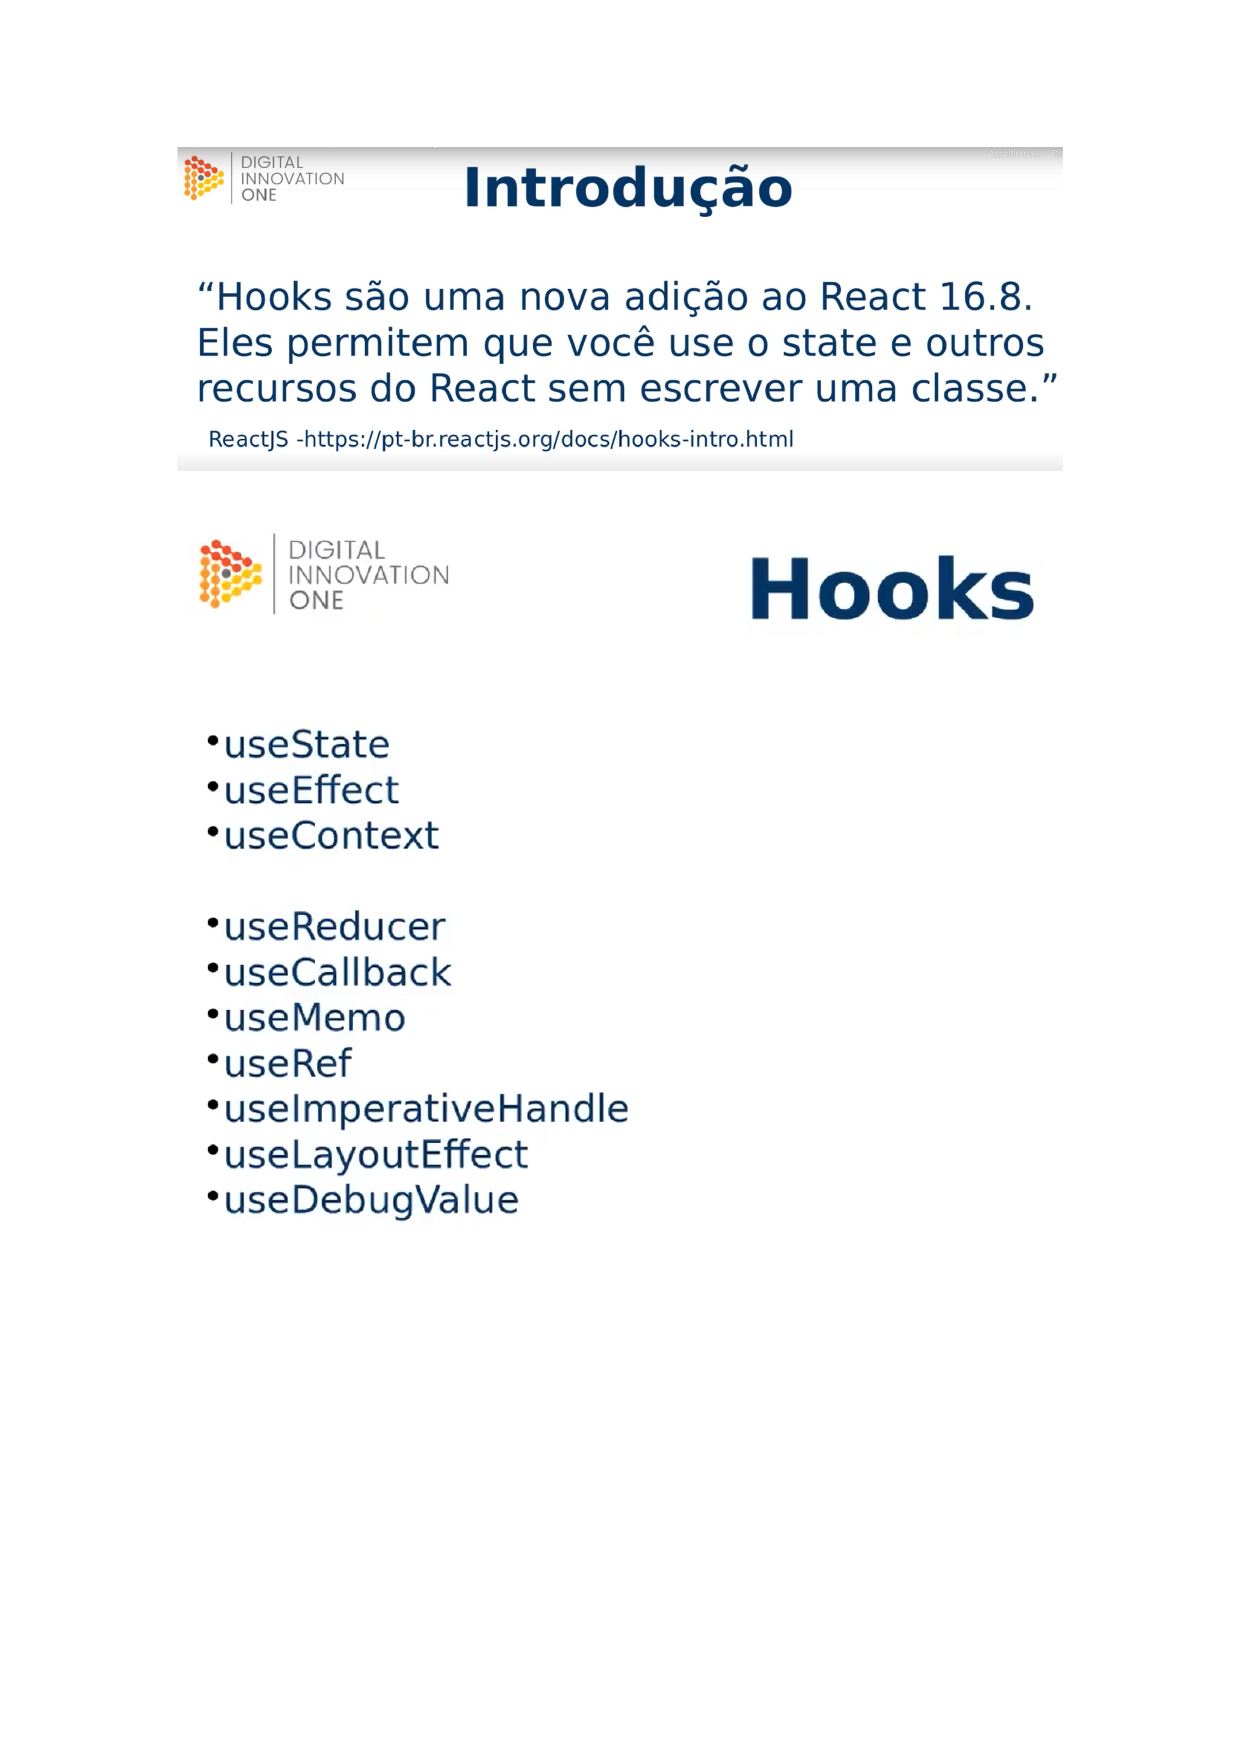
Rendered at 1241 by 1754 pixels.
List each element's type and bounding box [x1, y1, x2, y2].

picture [177, 147, 1063, 471]
picture [177, 488, 1063, 1257]
